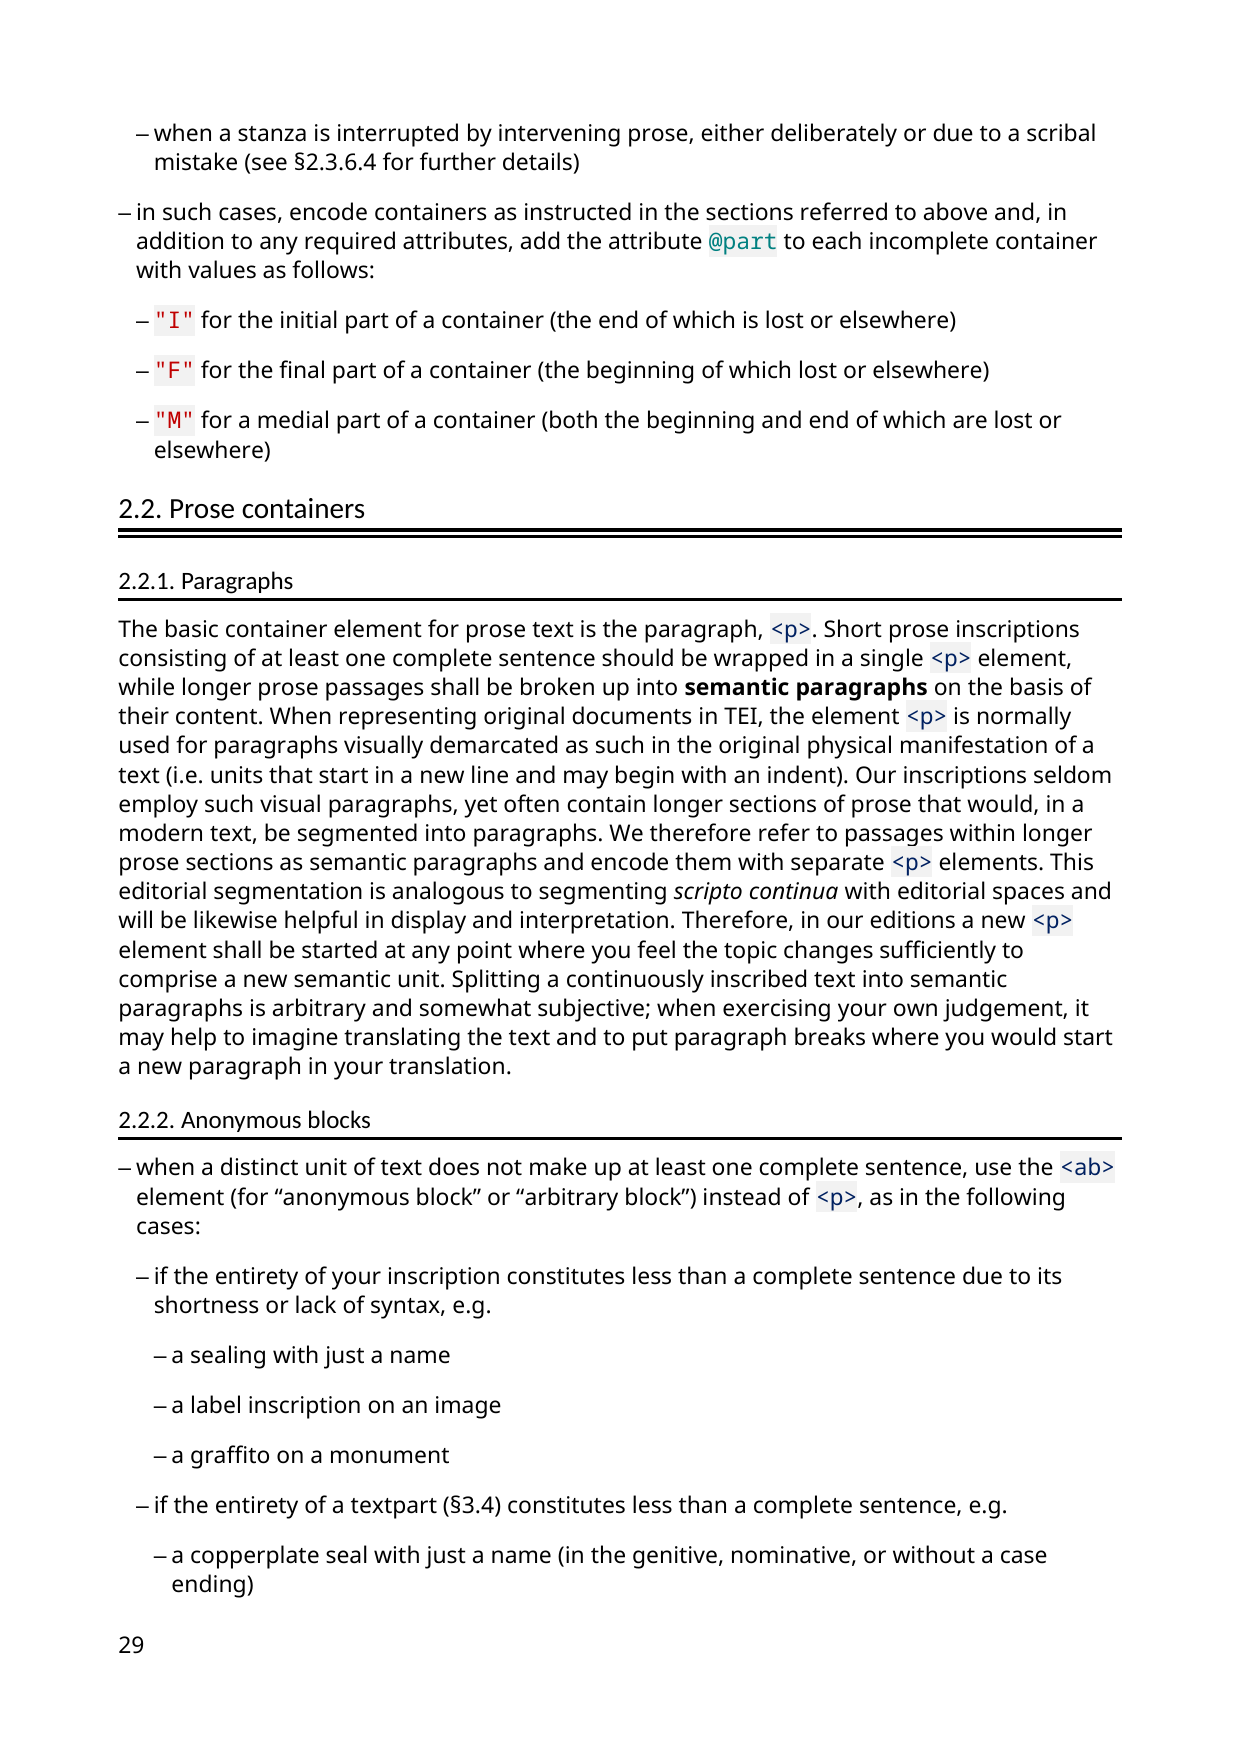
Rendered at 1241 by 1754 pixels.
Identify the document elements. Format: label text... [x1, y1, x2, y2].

list if the entirety of a textpart (§3.4) constitutes less than a complete sentence, e.g. [136, 1490, 1122, 1519]
list in such cases, encode containers as instructed in the sections referred to above and, in addition to any required attributes, add the attribute @part to each incomplete container with values as follows: [118, 197, 1122, 285]
list when a distinct unit of text does not make up at least one complete sentence, use the <ab> element (for “anonymous block” or “arbitrary block”) instead of <p>, as in the following cases: [118, 1152, 1122, 1240]
subtitle Paragraphs [118, 563, 1122, 598]
list when a stanza is interrupted by intervening prose, either deliberately or due to a scribal mistake (see §2.3.6.4 for further details) [136, 118, 1122, 176]
list "M" for a medial part of a container (both the beginning and end of which are lost or elsewhere) [136, 406, 1122, 464]
list "F" for the final part of a container (the beginning of which lost or elsewhere) [195, 356, 1122, 385]
text The basic container element for prose text is the paragraph, <p>. Short prose inscriptions consisting of at least one complete sentence should be wrapped in a single <p> element, while longer prose passages shall be broken up into semantic paragraphs on the basis of their content. When representing original documents in TEI, the element <p> is normally used for paragraphs visually demarcated as such in the original physical manifestation of a text (i.e. units that start in a new line and may begin with an indent). Our inscriptions seldom employ such visual paragraphs, yet often contain longer sections of prose that would, in a modern text, be segmented into paragraphs. We therefore refer to passages within longer prose sections as semantic paragraphs and encode them with separate <p> elements. This editorial segmentation is analogous to segmenting scripto continua with editorial spaces and will be likewise helpful in display and interpretation. Therefore, in our editions a new <p> element shall be started at any point where you feel the topic changes sufficiently to comprise a new semantic unit. Splitting a continuously inscribed text into semantic paragraphs is arbitrary and somewhat subjective; when exercising your own judgement, it may help to imagine translating the text and to put paragraph breaks where you would start a new paragraph in your translation. [118, 614, 1122, 1081]
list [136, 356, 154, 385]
list a graffito on a monument [153, 1440, 1122, 1469]
subtitle Anonymous blocks [118, 1101, 1122, 1137]
list a copperplate seal with just a name (in the genitive, nominative, or without a case ending) [153, 1540, 1122, 1598]
list if the entirety of your inscription constitutes less than a complete sentence due to its shortness or lack of syntax, e.g. [136, 1261, 1122, 1319]
list a sealing with just a name [153, 1340, 1122, 1369]
subtitle Prose containers [118, 489, 1122, 528]
list "I" for the initial part of a container (the end of which is lost or elsewhere) [195, 306, 1122, 335]
list a label inscription on an image [153, 1390, 1122, 1419]
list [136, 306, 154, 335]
